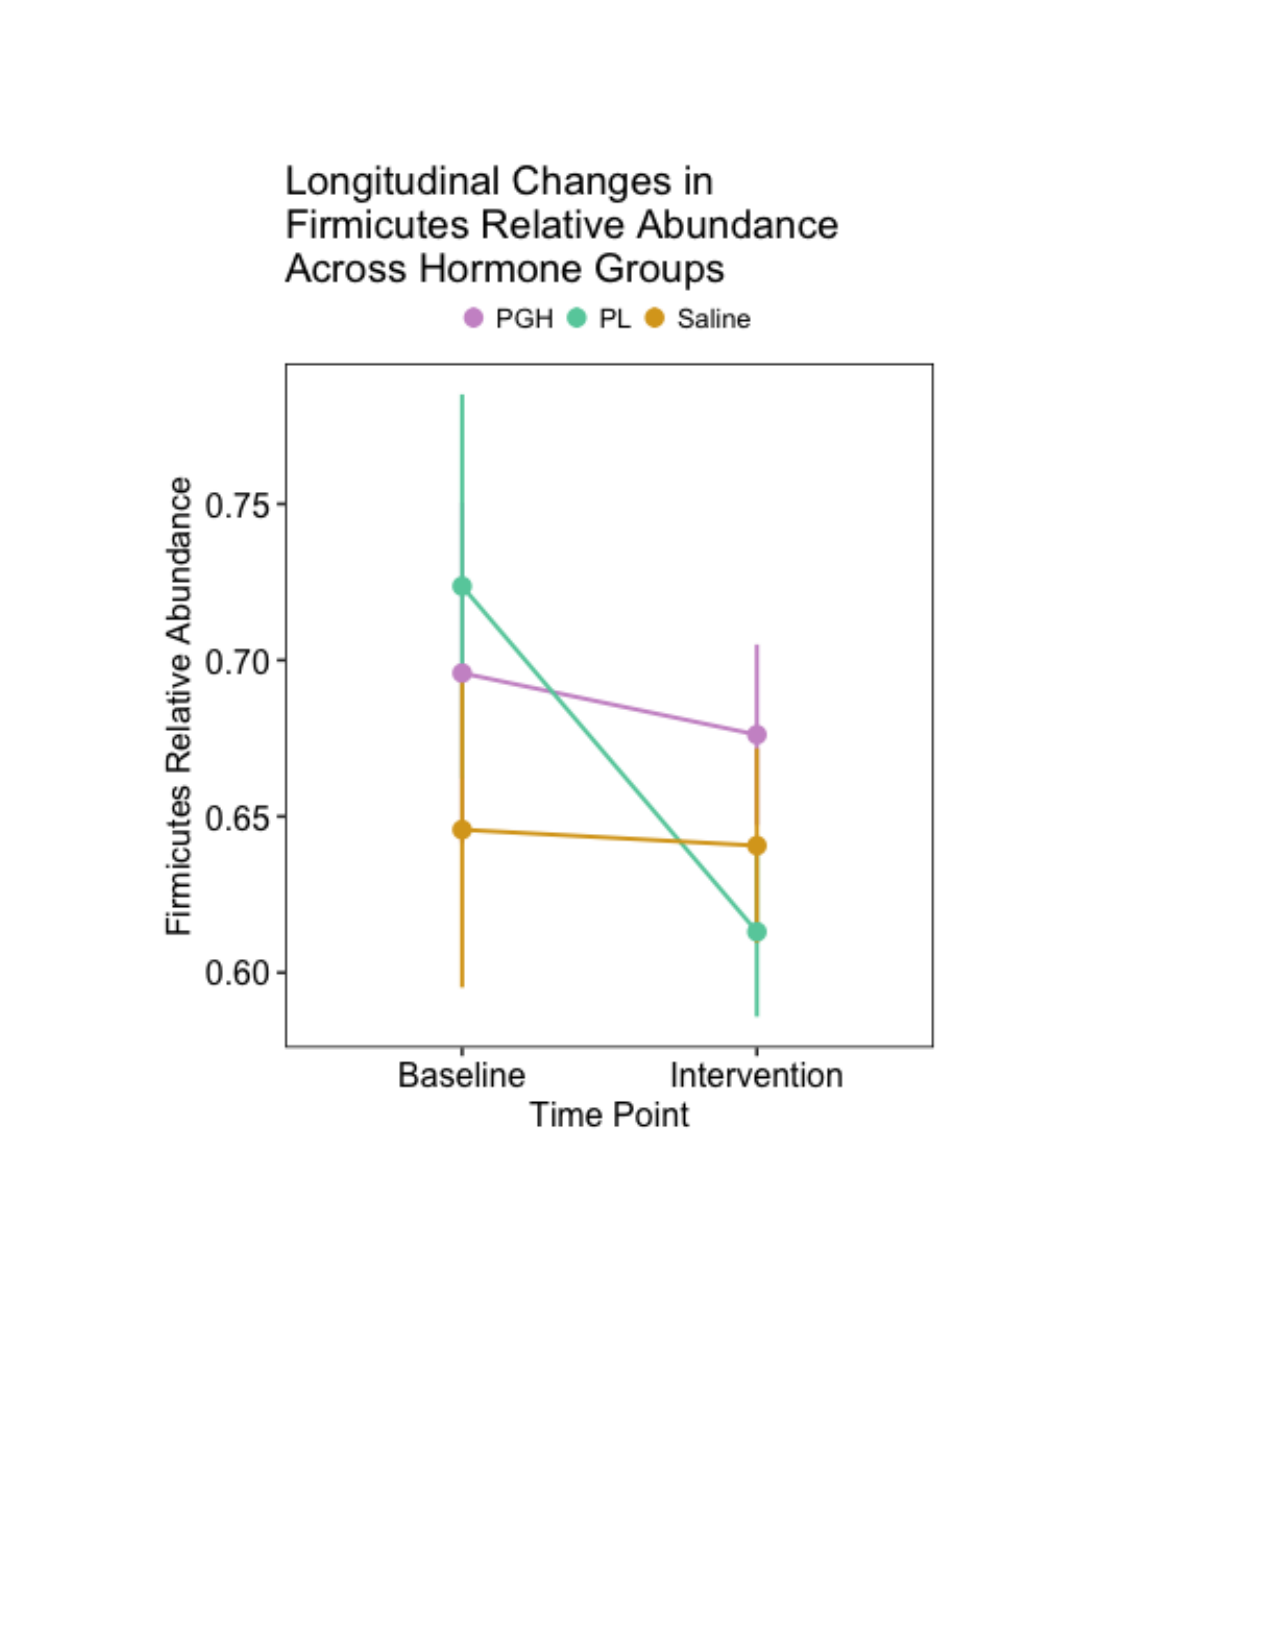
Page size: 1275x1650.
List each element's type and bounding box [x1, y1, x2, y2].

picture [150, 150, 951, 1150]
